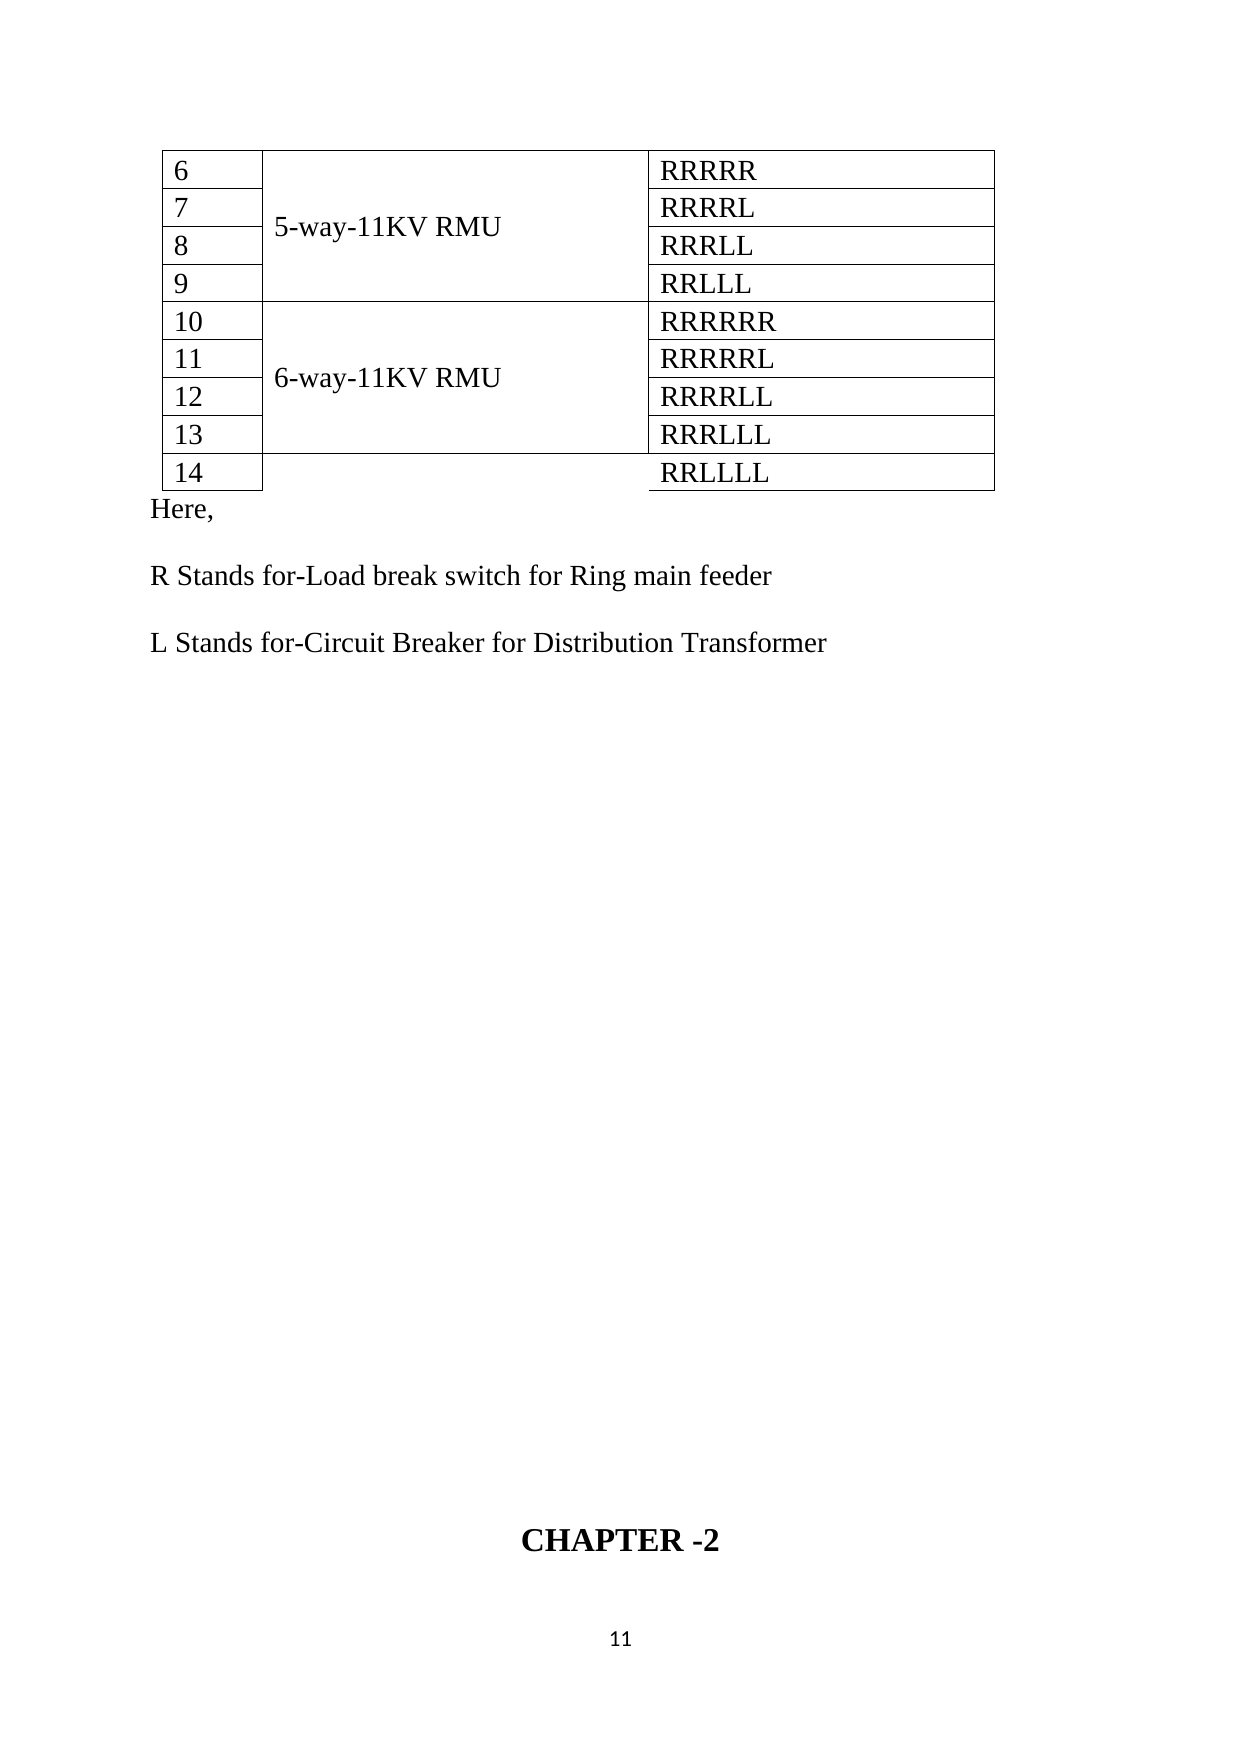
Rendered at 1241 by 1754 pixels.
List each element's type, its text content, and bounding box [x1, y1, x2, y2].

table_cell 14 [163, 454, 262, 490]
table_cell RRLLLL [649, 454, 994, 490]
table_cell RRRRLL [649, 378, 994, 415]
table_cell RRRRR [649, 151, 994, 188]
table_cell 9 [163, 265, 262, 301]
table_cell 11 [163, 340, 262, 377]
table_cell 7 [163, 189, 262, 226]
table_cell 6-way-11KV RMU [263, 302, 648, 452]
text CHAPTER -2 [150, 1521, 1090, 1559]
table_cell 8 [163, 227, 262, 263]
table_cell 12 [163, 378, 262, 415]
text R Stands for-Load break switch for Ring main feeder [150, 558, 1090, 592]
table_cell 10 [163, 302, 262, 339]
table_cell RRRLLL [649, 416, 994, 452]
text Here, [150, 491, 1090, 525]
table_cell RRRLL [649, 227, 994, 263]
table_cell 6 [163, 151, 262, 188]
table_cell RRLLL [649, 265, 994, 301]
table_cell RRRRRR [649, 302, 994, 339]
table_cell RRRRL [649, 189, 994, 226]
table_cell 13 [163, 416, 262, 452]
table_cell 5-way-11KV RMU [263, 151, 648, 301]
table_cell RRRRRL [649, 340, 994, 377]
text L Stands for-Circuit Breaker for Distribution Transformer [150, 625, 1090, 659]
